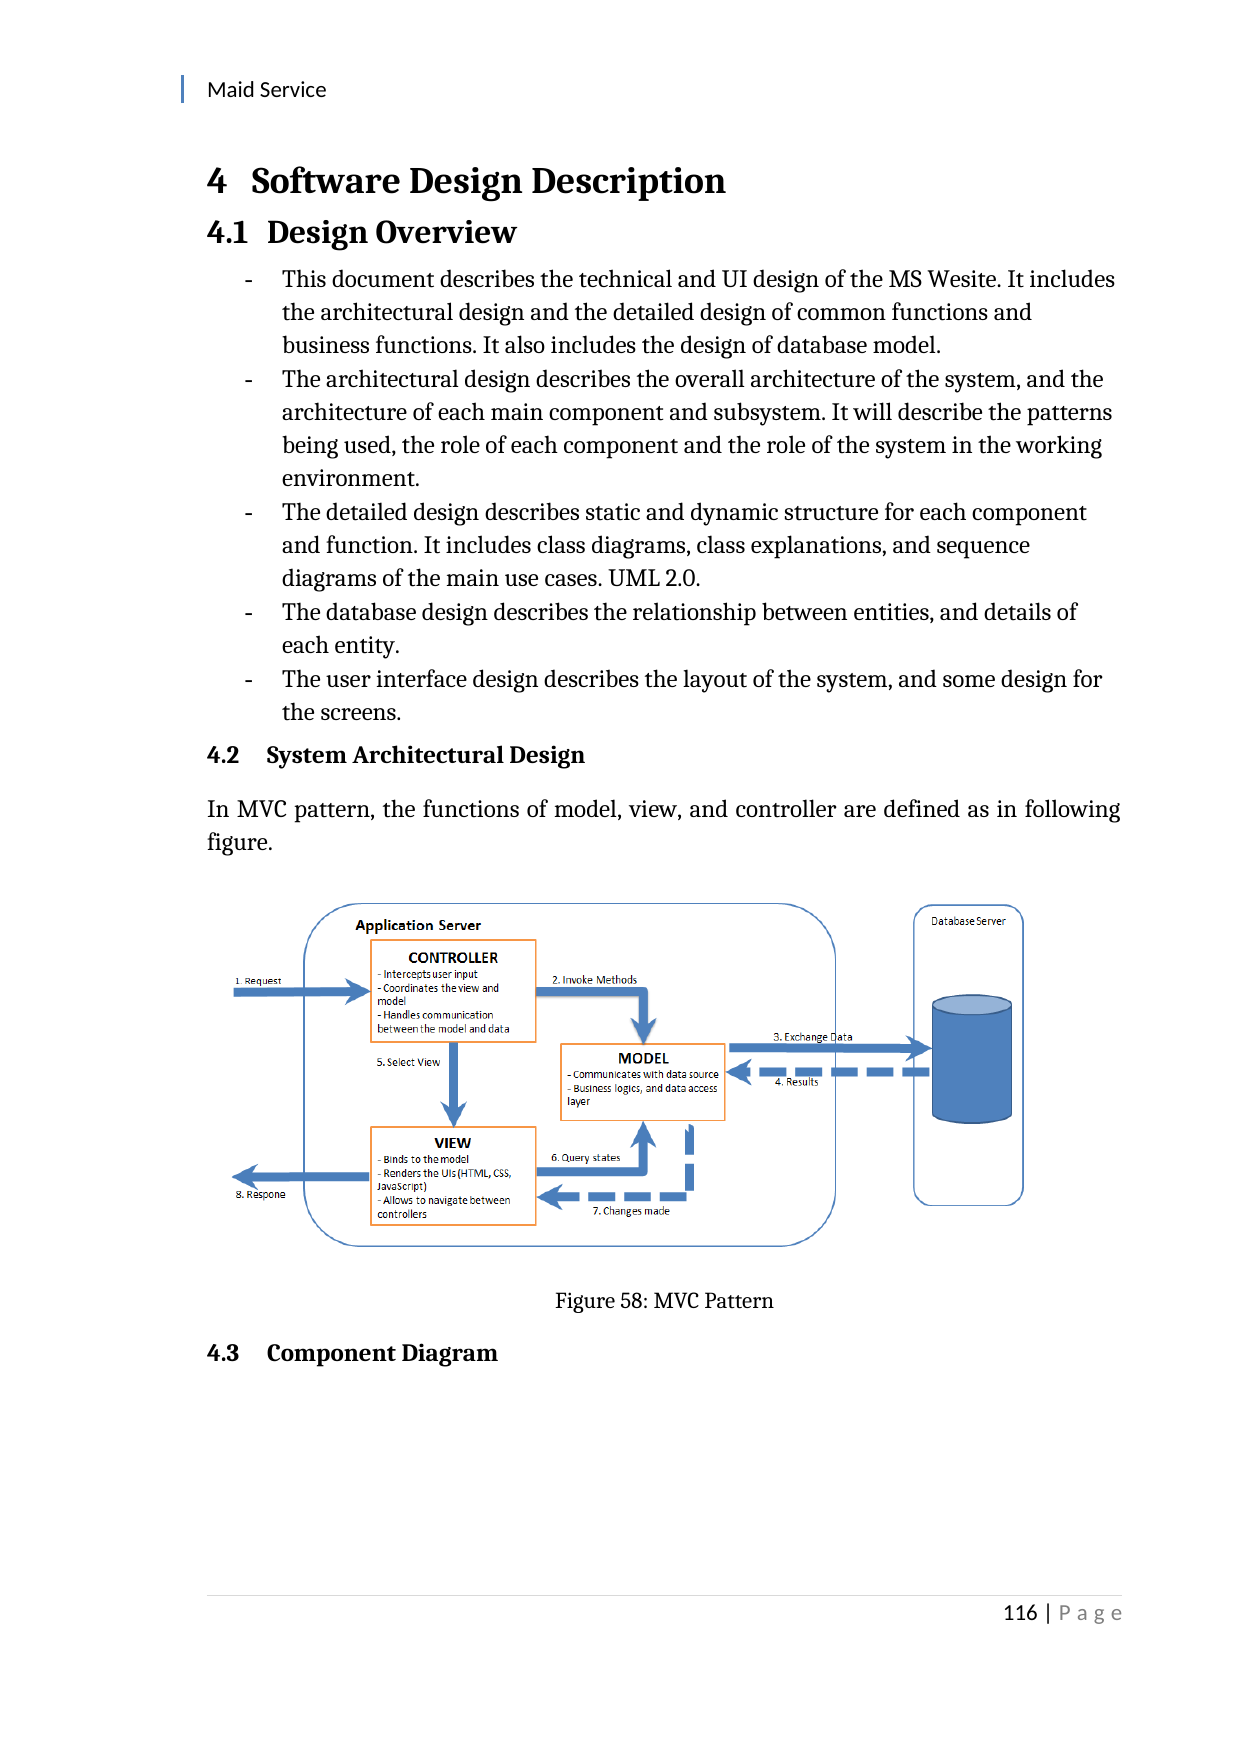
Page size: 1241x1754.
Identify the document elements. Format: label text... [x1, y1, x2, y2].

subtitle Component Diagram [207, 1338, 1122, 1367]
list The architectural design describes the overall architecture of the system, and the architecture of each main component and subsystem. It will describe the patterns being used, the role of each component and the role of the system in the working environment. [244, 364, 1122, 493]
list The detailed design describes static and dynamic structure for each component and function. It includes class diagrams, class explanations, and sequence diagrams of the main use cases. UML 2.0. [244, 497, 1122, 593]
list This document describes the technical and UI design of the MS Wesite. It includes the architectural design and the detailed design of common functions and business functions. It also includes the design of database model. [244, 264, 1122, 360]
subtitle Design Overview [207, 213, 1122, 252]
subtitle Software Design Description [207, 160, 1122, 203]
text In MVC pattern, the functions of model, view, and controller are defined as in following figure. [207, 795, 1122, 857]
picture [206, 881, 1038, 1263]
subtitle System Architectural Design [207, 741, 1122, 770]
list The user interface design describes the layout of the system, and some design for the screens. [244, 664, 1122, 726]
list The database design describes the relationship between entities, and details of each entity. [244, 597, 1122, 659]
